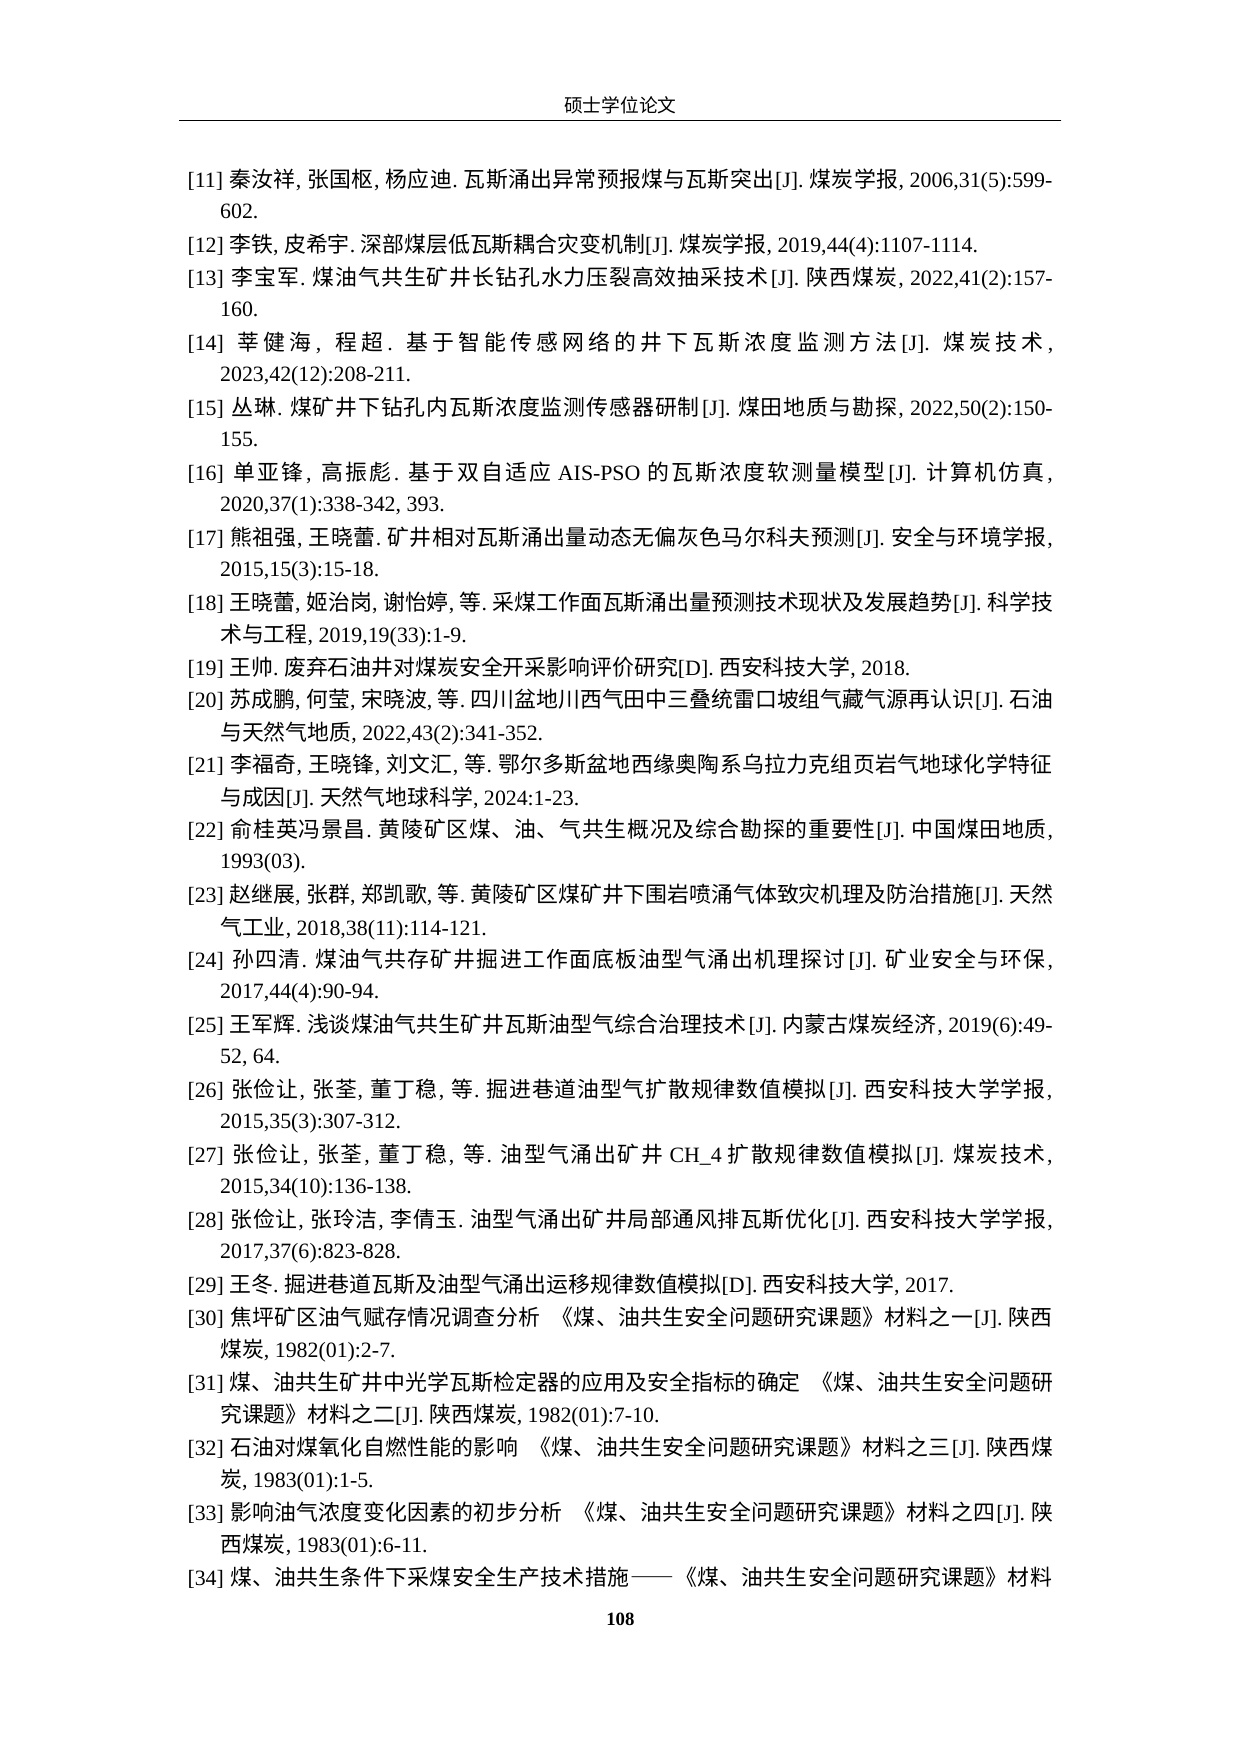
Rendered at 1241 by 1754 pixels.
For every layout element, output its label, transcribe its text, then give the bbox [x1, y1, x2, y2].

text [32] 石油对煤氧化自燃性能的影响 《煤、油共生安全问题研究课题》材料之三[J]. 陕西煤炭, 1983(01):1-5. [187, 1429, 1053, 1494]
text [16] 单亚锋, 高振彪. 基于双自适应AIS-PSO的瓦斯浓度软测量模型[J]. 计算机仿真, 2020,37(1):338-342, 393. [187, 454, 1053, 519]
text [20] 苏成鹏, 何莹, 宋晓波, 等. 四川盆地川西气田中三叠统雷口坡组气藏气源再认识[J]. 石油与天然气地质, 2022,43(2):341-352. [187, 682, 1053, 747]
text [17] 熊祖强, 王晓蕾. 矿井相对瓦斯涌出量动态无偏灰色马尔科夫预测[J]. 安全与环境学报, 2015,15(3):15-18. [187, 519, 1053, 584]
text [187, 1559, 1053, 1592]
text [12] 李铁, 皮希宇. 深部煤层低瓦斯耦合灾变机制[J]. 煤炭学报, 2019,44(4):1107-1114. [187, 227, 1053, 259]
text [28] 张俭让, 张玲洁, 李倩玉. 油型气涌出矿井局部通风排瓦斯优化[J]. 西安科技大学学报, 2017,37(6):823-828. [187, 1202, 1053, 1267]
text [11] 秦汝祥, 张国枢, 杨应迪. 瓦斯涌出异常预报煤与瓦斯突出[J]. 煤炭学报, 2006,31(5):599-602. [187, 162, 1053, 227]
text [31] 煤、油共生矿井中光学瓦斯检定器的应用及安全指标的确定 《煤、油共生安全问题研究课题》材料之二[J]. 陕西煤炭, 1982(01):7-10. [187, 1364, 1053, 1429]
text [33] 影响油气浓度变化因素的初步分析 《煤、油共生安全问题研究课题》材料之四[J]. 陕西煤炭, 1983(01):6-11. [187, 1494, 1053, 1559]
text [30] 焦坪矿区油气赋存情况调查分析 《煤、油共生安全问题研究课题》材料之一[J]. 陕西煤炭, 1982(01):2-7. [187, 1299, 1053, 1364]
text [15] 丛琳. 煤矿井下钻孔内瓦斯浓度监测传感器研制[J]. 煤田地质与勘探, 2022,50(2):150-155. [187, 389, 1053, 454]
text [29] 王冬. 掘进巷道瓦斯及油型气涌出运移规律数值模拟[D]. 西安科技大学, 2017. [187, 1267, 1053, 1299]
text [24] 孙四清. 煤油气共存矿井掘进工作面底板油型气涌出机理探讨[J]. 矿业安全与环保, 2017,44(4):90-94. [187, 942, 1053, 1007]
text [14] 莘健海, 程超. 基于智能传感网络的井下瓦斯浓度监测方法[J]. 煤炭技术, 2023,42(12):208-211. [187, 324, 1053, 389]
text [18] 王晓蕾, 姬治岗, 谢怡婷, 等. 采煤工作面瓦斯涌出量预测技术现状及发展趋势[J]. 科学技术与工程, 2019,19(33):1-9. [187, 584, 1053, 649]
text [19] 王帅. 废弃石油井对煤炭安全开采影响评价研究[D]. 西安科技大学, 2018. [187, 649, 1053, 682]
text [13] 李宝军. 煤油气共生矿井长钻孔水力压裂高效抽采技术[J]. 陕西煤炭, 2022,41(2):157-160. [187, 259, 1053, 324]
text [21] 李福奇, 王晓锋, 刘文汇, 等. 鄂尔多斯盆地西缘奥陶系乌拉力克组页岩气地球化学特征与成因[J]. 天然气地球科学, 2024:1-23. [187, 747, 1053, 812]
text [25] 王军辉. 浅谈煤油气共生矿井瓦斯油型气综合治理技术[J]. 内蒙古煤炭经济, 2019(6):49-52, 64. [187, 1007, 1053, 1072]
text [26] 张俭让, 张荃, 董丁稳, 等. 掘进巷道油型气扩散规律数值模拟[J]. 西安科技大学学报, 2015,35(3):307-312. [187, 1072, 1053, 1137]
text [22] 俞桂英冯景昌. 黄陵矿区煤、油、气共生概况及综合勘探的重要性[J]. 中国煤田地质, 1993(03). [187, 812, 1053, 877]
text [23] 赵继展, 张群, 郑凯歌, 等. 黄陵矿区煤矿井下围岩喷涌气体致灾机理及防治措施[J]. 天然气工业, 2018,38(11):114-121. [187, 877, 1053, 942]
text [27] 张俭让, 张荃, 董丁稳, 等. 油型气涌出矿井CH_4扩散规律数值模拟[J]. 煤炭技术, 2015,34(10):136-138. [187, 1137, 1053, 1202]
